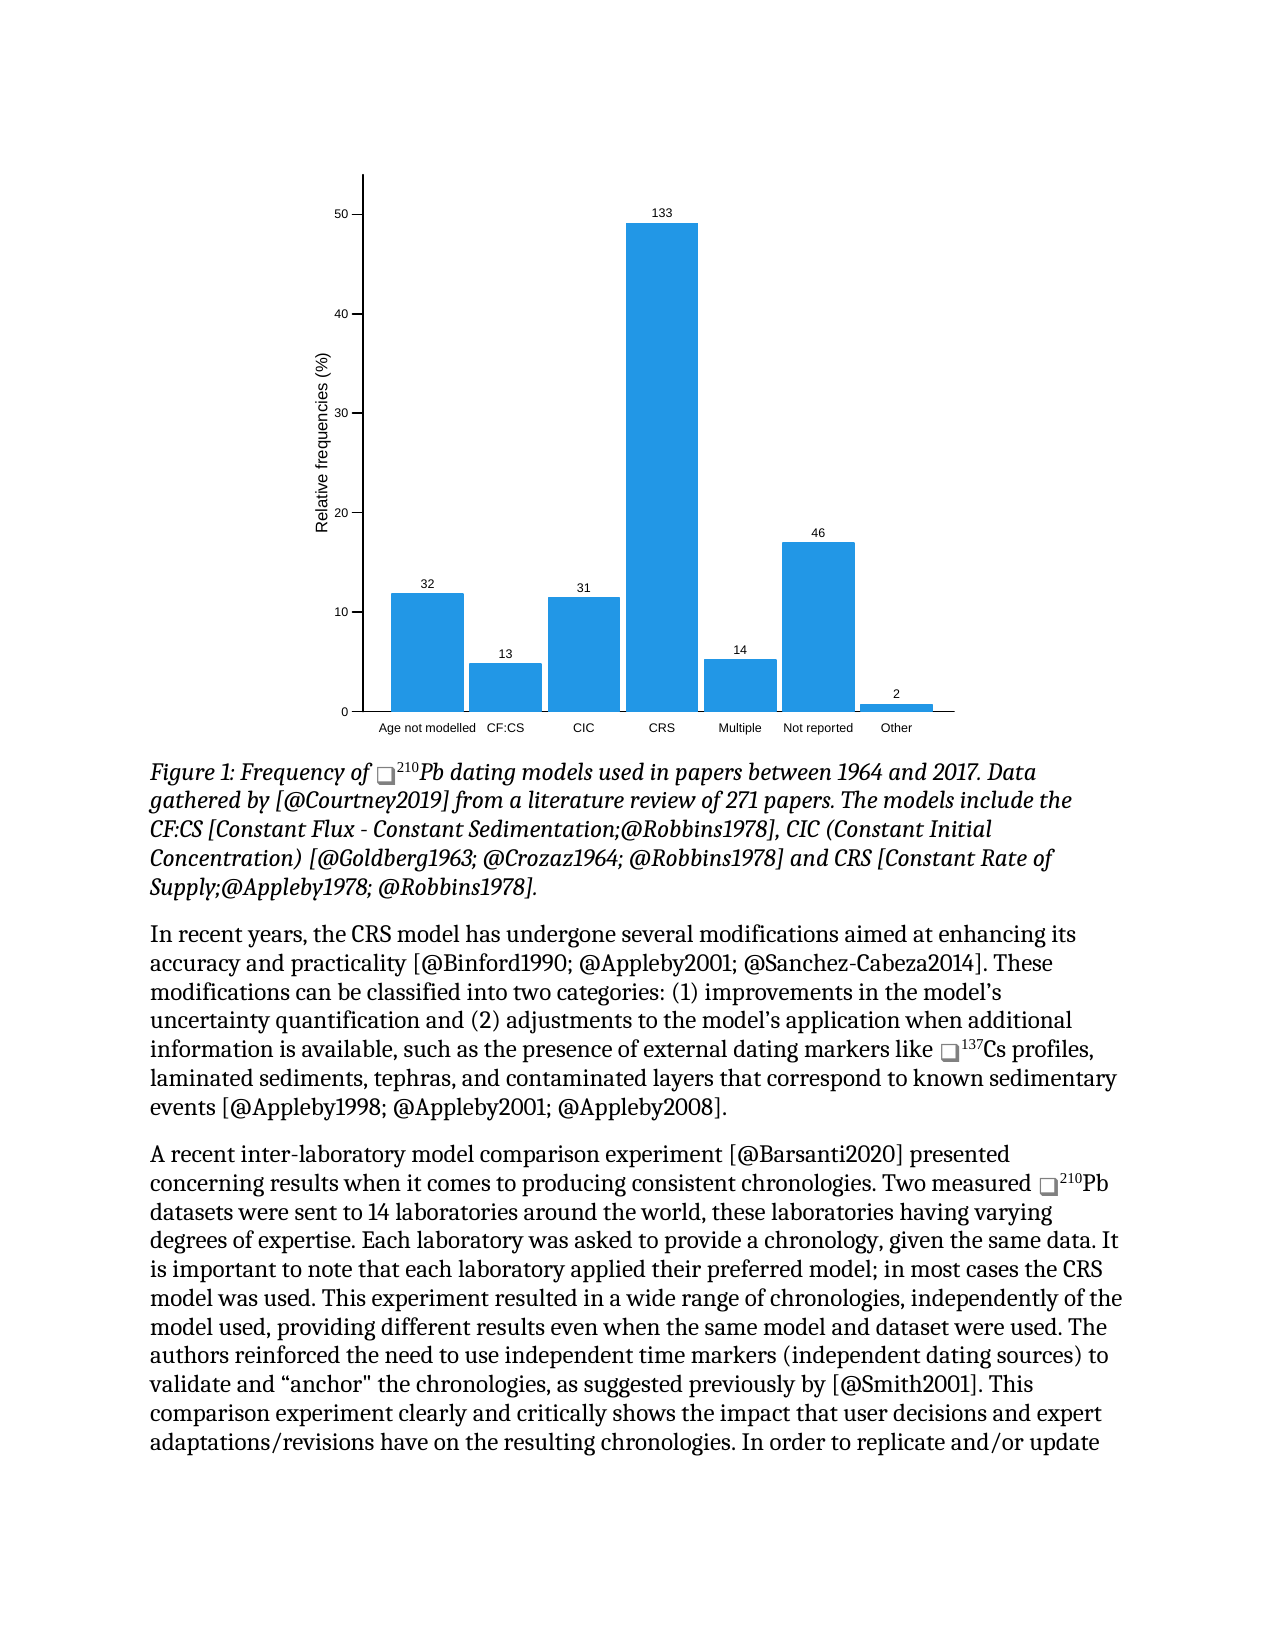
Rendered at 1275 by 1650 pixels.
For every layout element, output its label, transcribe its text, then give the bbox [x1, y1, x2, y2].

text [150, 1140, 1125, 1456]
text Figure 1: Frequency of Pb dating models used in papers between 1964 and 2017. Data gathered by [@Courtney2019] from a literature review of 271 papers. The models include the CF:CS [Constant Flux - Constant Sedimentation;@Robbins1978], CIC (Constant Initial Concentration) [@Goldberg1963; @Crozaz1964; @Robbins1978] and CRS [Constant Rate of Supply;@Appleby1978; @Robbins1978]. [150, 757, 1125, 901]
table_header [225, 150, 1050, 757]
text In recent years, the CRS model has undergone several modifications aimed at enhancing its accuracy and practicality [@Binford1990; @Appleby2001; @Sanchez-Cabeza2014]. These modifications can be classified into two categories: (1) improvements in the model’s uncertainty quantification and (2) adjustments to the model’s application when additional information is available, such as the presence of external dating markers like Cs profiles, laminated sediments, tephras, and contaminated layers that correspond to known sedimentary events [@Appleby1998; @Appleby2001; @Appleby2008]. [150, 920, 1125, 1121]
